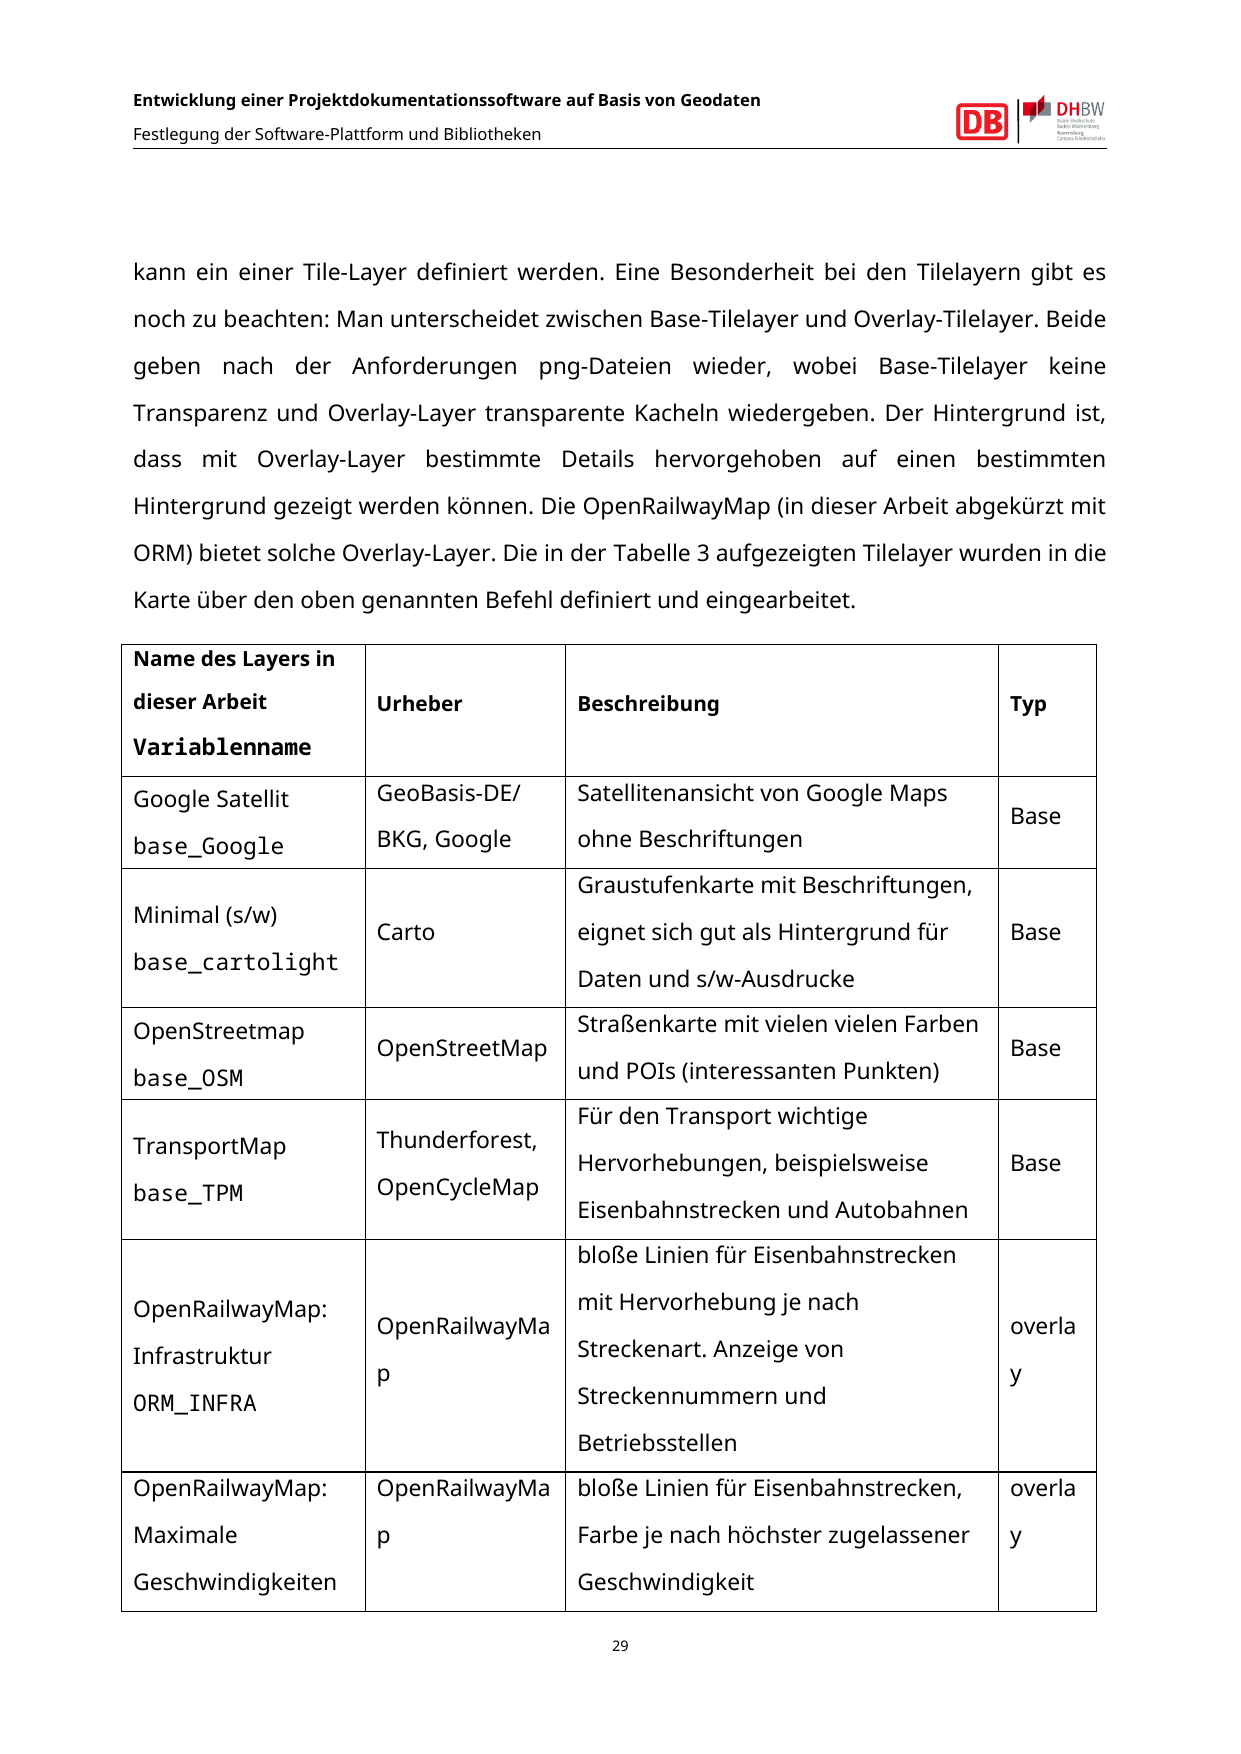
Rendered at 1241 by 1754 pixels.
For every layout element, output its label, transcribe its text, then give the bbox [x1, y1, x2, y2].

table_cell OpenRailwayMap: Infrastruktur ORM_INFRA [122, 1240, 365, 1471]
table_cell OpenStreetmap base_OSM [122, 1008, 365, 1099]
table_cell Für den Transport wichtige Hervorhebungen, beispielsweise Eisenbahnstrecken und Autobahnen [566, 1100, 998, 1238]
table_cell Straßenkarte mit vielen vielen Farben und POIs (interessanten Punkten) [566, 1008, 998, 1099]
table_cell Graustufenkarte mit Beschriftungen, eignet sich gut als Hintergrund für Daten und s/w-Ausdrucke [566, 869, 998, 1007]
table_header Typ [999, 645, 1096, 776]
picture [1023, 95, 1106, 141]
table_cell GeoBasis-DE/BKG, Google [366, 777, 565, 868]
picture [956, 103, 1009, 141]
table_cell bloße Linien für Eisenbahnstrecken mit Hervorhebung je nach Streckenart. Anzeige von Streckennummern und Betriebsstellen [566, 1240, 998, 1471]
table_cell Base [999, 1008, 1096, 1099]
table_cell Base [999, 777, 1096, 868]
table_cell Minimal (s/w) base_cartolight [122, 869, 365, 1007]
table_header Name des Layers in dieser Arbeit Variablenname [122, 645, 365, 776]
table_cell Carto [366, 869, 565, 1007]
table_cell OpenStreetMap [366, 1008, 565, 1099]
table_cell OpenRailwayMap [366, 1240, 565, 1471]
table_header Urheber [366, 645, 565, 776]
table_cell Satellitenansicht von Google Maps ohne Beschriftungen [566, 777, 998, 868]
table_cell overlay [999, 1473, 1096, 1611]
table_header Beschreibung [566, 645, 998, 776]
table_cell OpenRailwayMap: Maximale Geschwindigkeiten ORM_SPEED [122, 1473, 365, 1611]
text kann ein einer Tile-Layer definiert werden. Eine Besonderheit bei den Tilelayern gibt es noch zu beachten: Man unterscheidet zwischen Base-Tilelayer und Overlay-Tilelayer. Beide geben nach der Anforderungen png-Dateien wieder, wobei Base-Tilelayer keine Transparenz und Overlay-Layer transparente Kacheln wiedergeben. Der Hintergrund ist, dass mit Overlay-Layer bestimmte Details hervorgehoben auf einen bestimmten Hintergrund gezeigt werden können. Die OpenRailwayMap (in dieser Arbeit abgekürzt mit ORM) bietet solche Overlay-Layer. Die in der Tabelle 3 aufgezeigten Tilelayer wurden in die Karte über den oben genannten Befehl definiert und eingearbeitet. [133, 256, 1107, 615]
table_cell Google Satellit base_Google [122, 777, 365, 868]
table_cell Thunderforest, OpenCycleMap [366, 1100, 565, 1238]
table_cell Base [999, 1100, 1096, 1238]
table_cell TransportMap base_TPM [122, 1100, 365, 1238]
table_cell Base [999, 869, 1096, 1007]
table_cell bloße Linien für Eisenbahnstrecken, Farbe je nach höchster zugelassener Geschwindigkeit [566, 1473, 998, 1611]
table_cell overlay [999, 1240, 1096, 1471]
table_cell OpenRailwayMap [366, 1473, 565, 1611]
